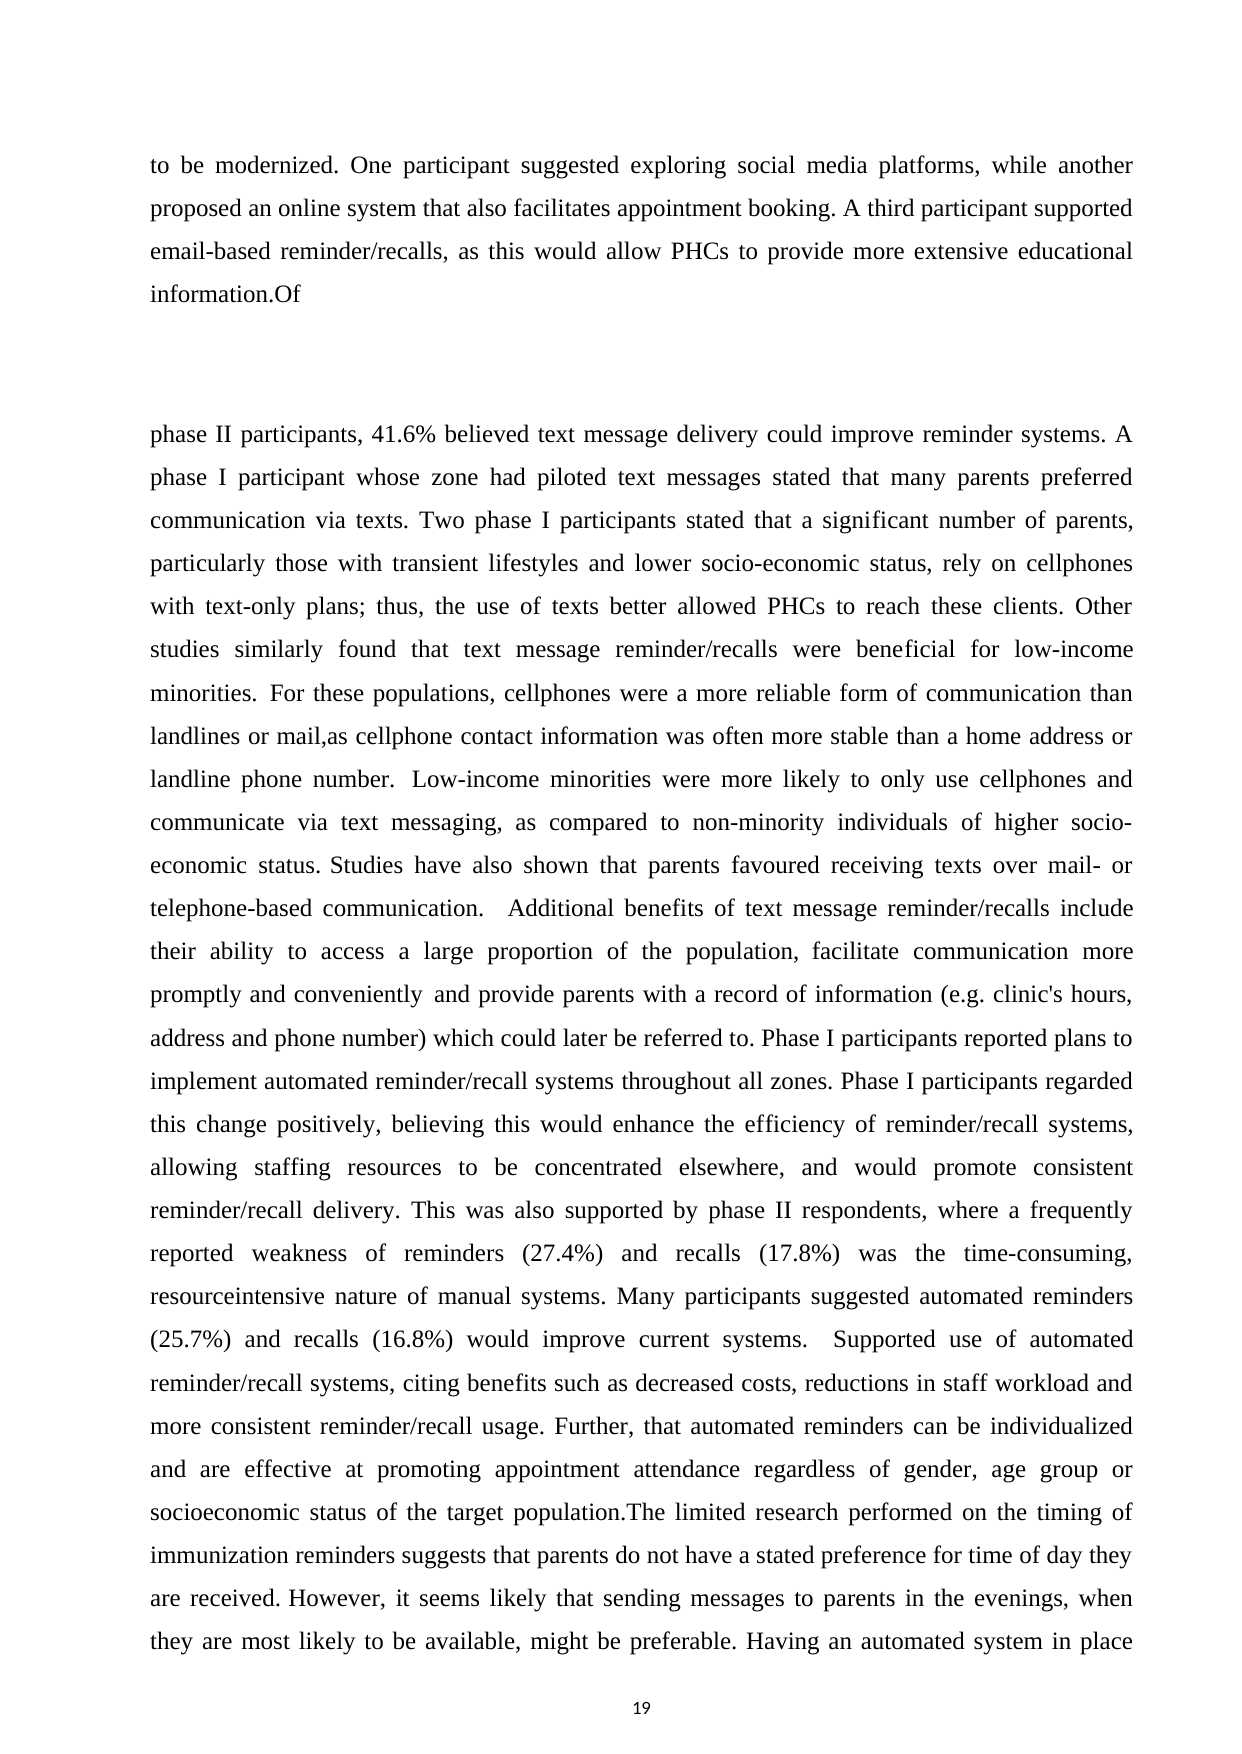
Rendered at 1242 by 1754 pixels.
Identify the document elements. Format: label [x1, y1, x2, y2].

text [150, 150, 1134, 308]
text [150, 419, 1134, 1655]
